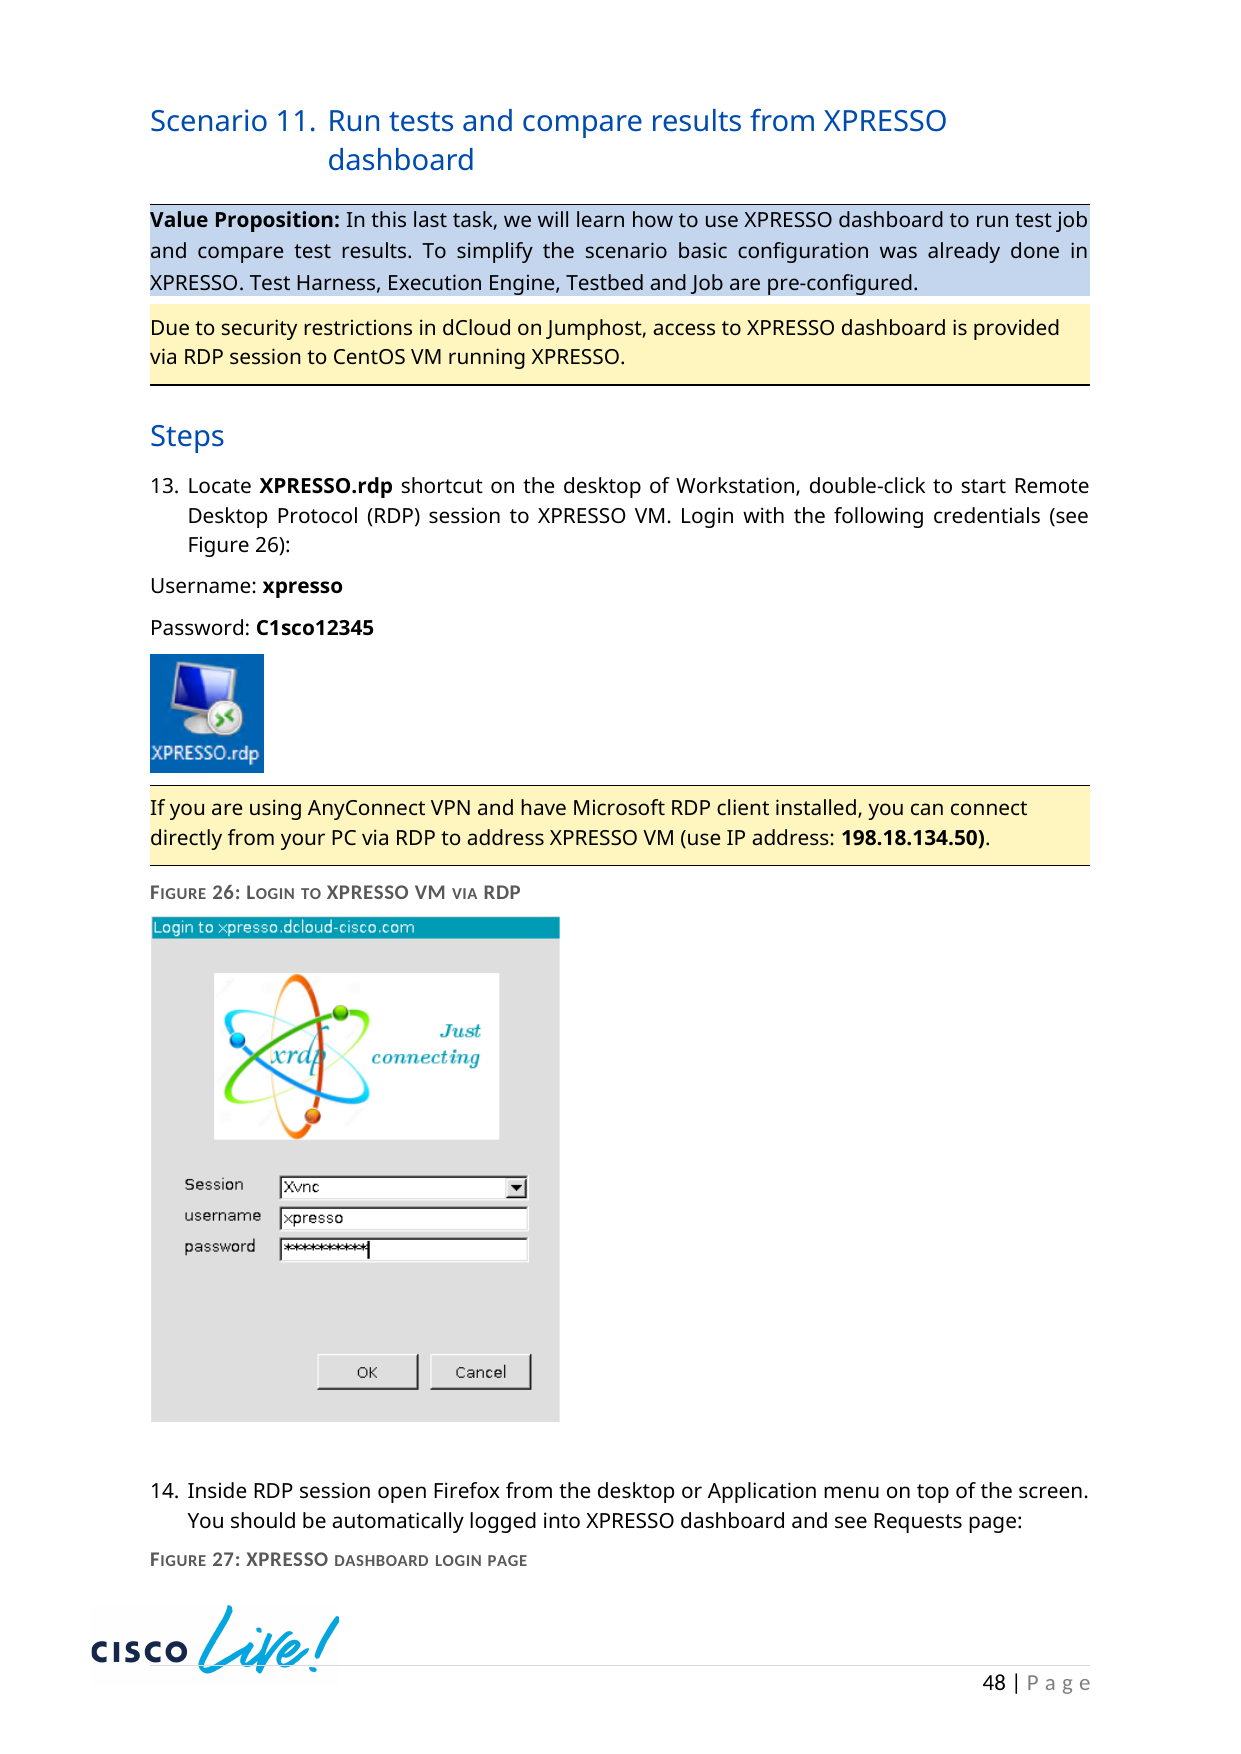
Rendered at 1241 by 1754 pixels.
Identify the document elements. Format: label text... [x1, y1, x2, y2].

picture [228, 1657, 241, 1665]
picture [205, 1605, 339, 1665]
picture [150, 916, 560, 1422]
picture [150, 654, 264, 773]
text Inside RDP session open Firefox from the desktop or Application menu on top of the screen. You should be automatically logged into XPRESSO dashboard and see Requests page: [150, 1476, 1090, 1534]
text Value Proposition: In this last task, we will learn how to use XPRESSO dashboard to run test job and compare test results. To simplify the scenario basic configuration was already done in XPRESSO. Test Harness, Execution Engine, Testbed and Job are pre-configured. [150, 205, 1090, 296]
text Run tests and compare results from XPRESSO dashboard [150, 100, 1090, 179]
text Steps [150, 415, 1090, 454]
text Password: C1sco12345 [150, 613, 1090, 642]
picture [91, 1605, 339, 1686]
text If you are using AnyConnect VPN and have Microsoft RDP client installed, you can connect directly from your PC via RDP to address XPRESSO VM (use IP address: 198.18.134.50). [150, 786, 1090, 865]
text Username: xpresso [150, 571, 1090, 600]
text Due to security restrictions in dCloud on Jumphost, access to XPRESSO dashboard is provided via RDP session to CentOS VM running XPRESSO. [150, 304, 1090, 384]
